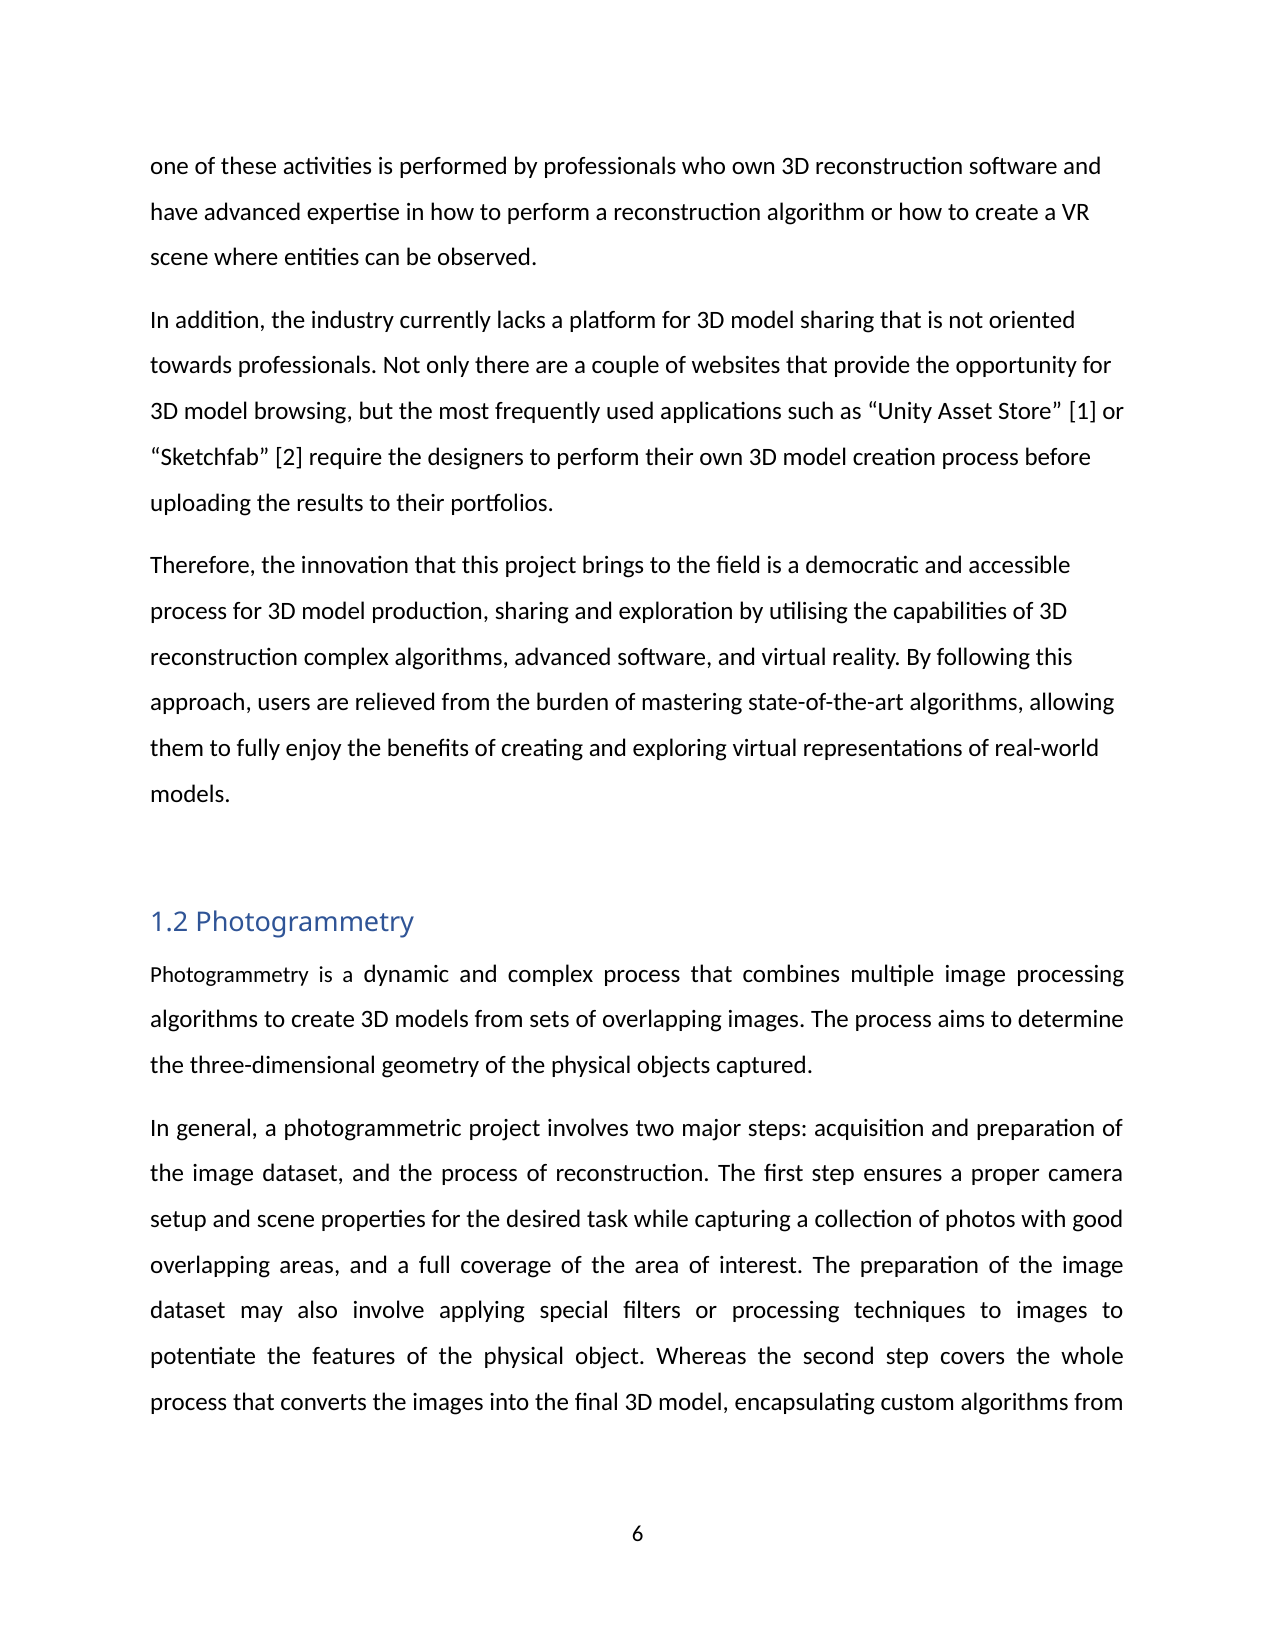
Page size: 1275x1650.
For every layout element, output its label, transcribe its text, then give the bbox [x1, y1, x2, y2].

text In addition, the industry currently lacks a platform for 3D model sharing that is not oriented towards professionals. Not only there are a couple of websites that provide the opportunity for 3D model browsing, but the most frequently used applications such as “Unity Asset Store” or “Sketchfab” require the designers to perform their own 3D model creation process before uploading the results to their portfolios. [150, 304, 1125, 517]
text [150, 150, 1125, 272]
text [150, 1112, 1125, 1417]
text Therefore, the innovation that this project brings to the field is a democratic and accessible process for 3D model production, sharing and exploration by utilising the capabilities of 3D reconstruction complex algorithms, advanced software, and virtual reality. By following this approach, users are relieved from the burden of mastering state-of-the-art algorithms, allowing them to fully enjoy the benefits of creating and exploring virtual representations of real-world models. [150, 549, 1125, 808]
subtitle 1.2 Photogrammetry [150, 903, 1125, 939]
text Photogrammetry is a dynamic and complex process that combines multiple image processing algorithms to create 3D models from sets of overlapping images. The process aims to determine the three-dimensional geometry of the physical objects captured. [150, 958, 1125, 1080]
